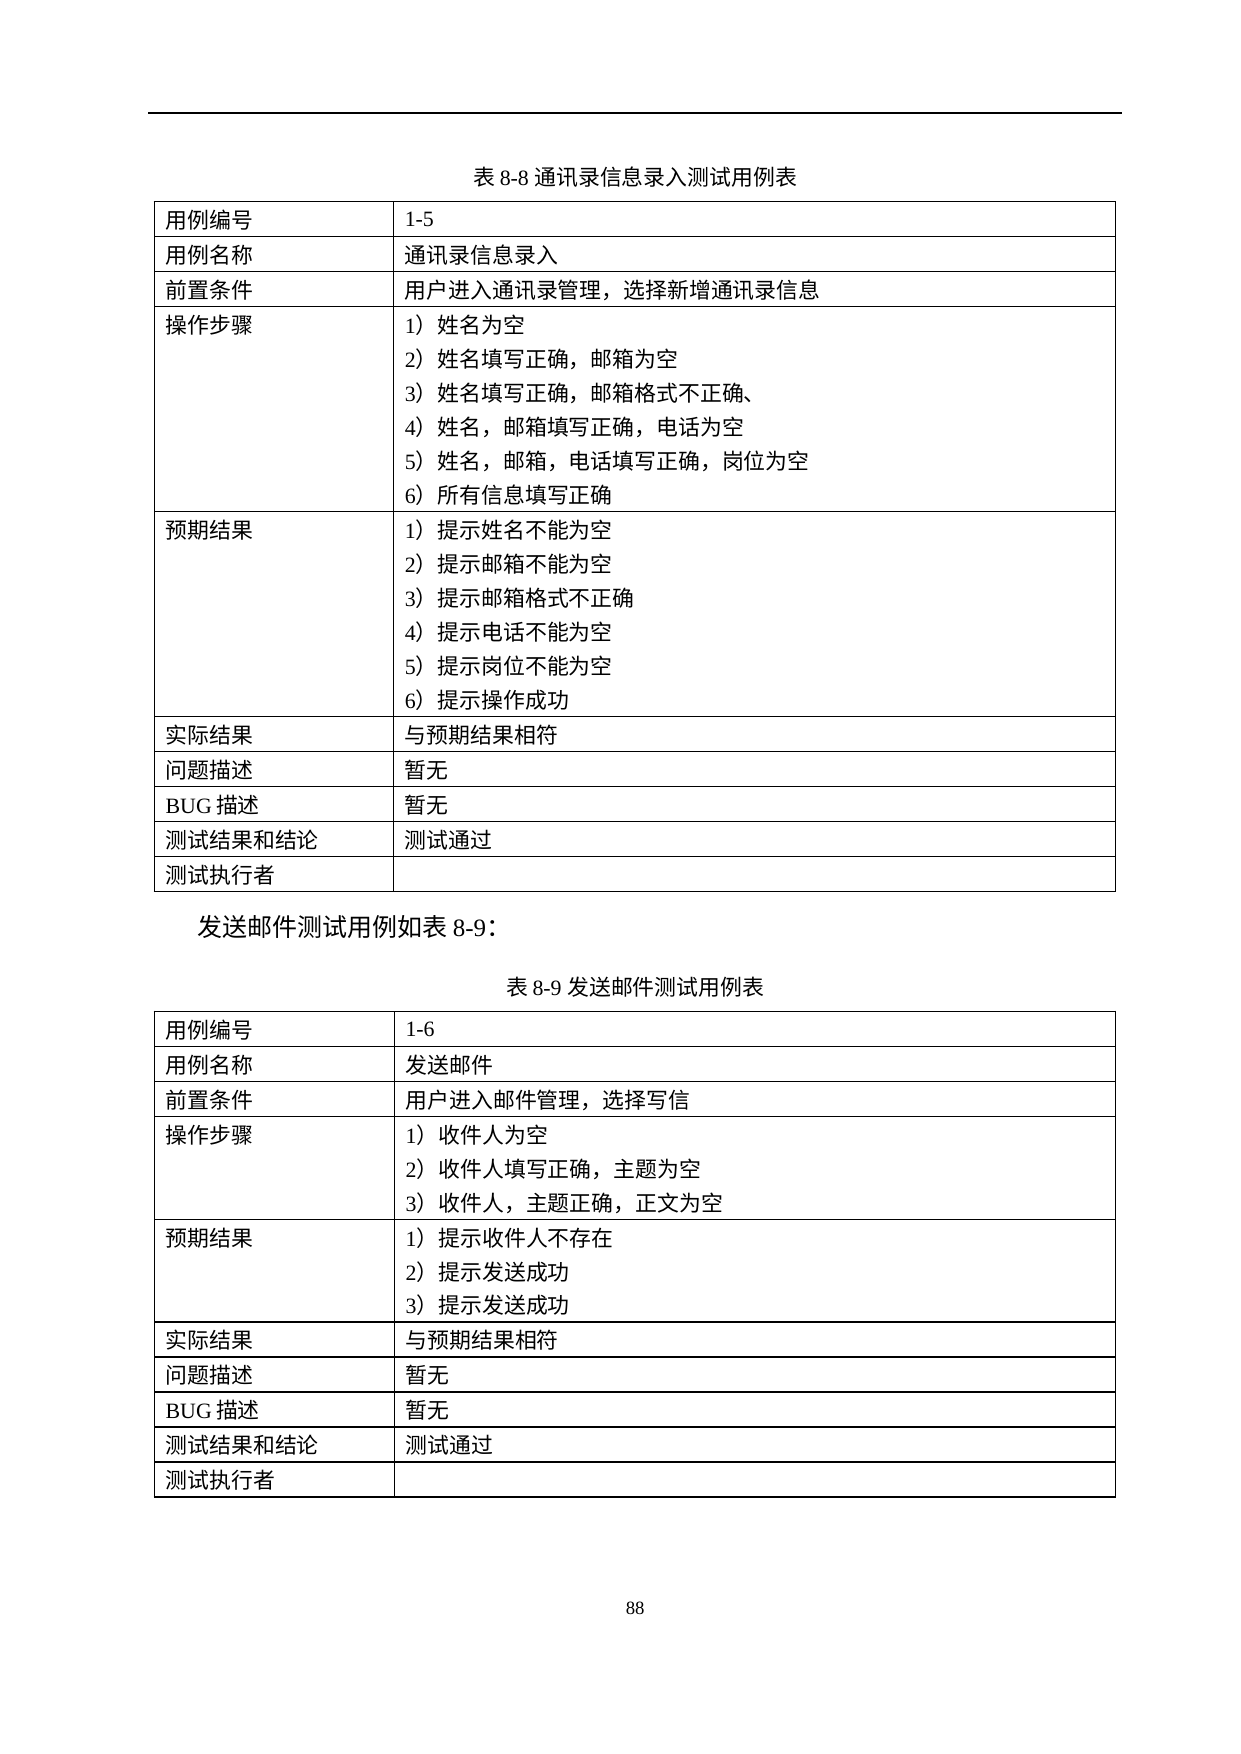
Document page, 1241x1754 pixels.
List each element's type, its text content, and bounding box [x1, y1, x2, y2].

table_header 1-5 [394, 202, 1115, 236]
table_cell 与预期结果相符 [394, 717, 1115, 751]
table_cell [394, 857, 1115, 891]
table_cell 测试结果和结论 [155, 1428, 394, 1461]
table_cell BUG描述 [155, 1393, 394, 1426]
table_cell 1）提示收件人不存在 2）提示发送成功 3）提示发送成功 [395, 1220, 1115, 1321]
text 表8-8 通讯录信息录入测试用例表 [148, 159, 1122, 193]
table_cell 用例名称 [155, 237, 393, 271]
table_cell 发送邮件 [395, 1047, 1115, 1081]
table_cell 用例名称 [155, 1047, 394, 1081]
table_cell [395, 1463, 1115, 1496]
table_cell 通讯录信息录入 [394, 237, 1115, 271]
table_cell 测试通过 [394, 822, 1115, 856]
text 表8-9 发送邮件测试用例表 [148, 969, 1122, 1003]
table_cell 暂无 [394, 752, 1115, 786]
table_cell 预期结果 [155, 1220, 394, 1321]
table_cell 操作步骤 [155, 1117, 394, 1218]
table_header 1-6 [395, 1012, 1115, 1046]
table_cell 测试执行者 [155, 1463, 394, 1496]
table_cell 实际结果 [155, 717, 393, 751]
table_cell 前置条件 [155, 272, 393, 306]
table_header 用例编号 [155, 1012, 394, 1046]
table_cell 测试通过 [395, 1428, 1115, 1461]
table_cell 1）提示姓名不能为空 2）提示邮箱不能为空 3）提示邮箱格式不正确 4）提示电话不能为空 5）提示岗位不能为空 6）提示操作成功 [394, 512, 1115, 716]
table_header 用例编号 [155, 202, 393, 236]
table_cell BUG描述 [155, 787, 393, 821]
table_cell 用户进入通讯录管理，选择新增通讯录信息 [394, 272, 1115, 306]
table_cell 暂无 [394, 787, 1115, 821]
table_cell 预期结果 [155, 512, 393, 716]
table_cell 测试执行者 [155, 857, 393, 891]
table_cell 1）收件人为空 2）收件人填写正确，主题为空 3）收件人，主题正确，正文为空 [395, 1117, 1115, 1218]
table_cell 问题描述 [155, 752, 393, 786]
table_cell 操作步骤 [155, 307, 393, 511]
table_cell 1）姓名为空 2）姓名填写正确，邮箱为空 3）姓名填写正确，邮箱格式不正确、 4）姓名，邮箱填写正确，电话为空 5）姓名，邮箱，电话填写正确，岗位为空 6）所有信息填写正确 [394, 307, 1115, 511]
table_cell 问题描述 [155, 1358, 394, 1391]
table_cell 与预期结果相符 [395, 1323, 1115, 1356]
table_cell 用户进入邮件管理，选择写信 [395, 1082, 1115, 1116]
table_cell 暂无 [395, 1358, 1115, 1391]
table_cell 暂无 [395, 1393, 1115, 1426]
table_cell 实际结果 [155, 1323, 394, 1356]
table_cell 前置条件 [155, 1082, 394, 1116]
text 发送邮件测试用例如表8-9： [148, 892, 1122, 959]
table_cell 测试结果和结论 [155, 822, 393, 856]
